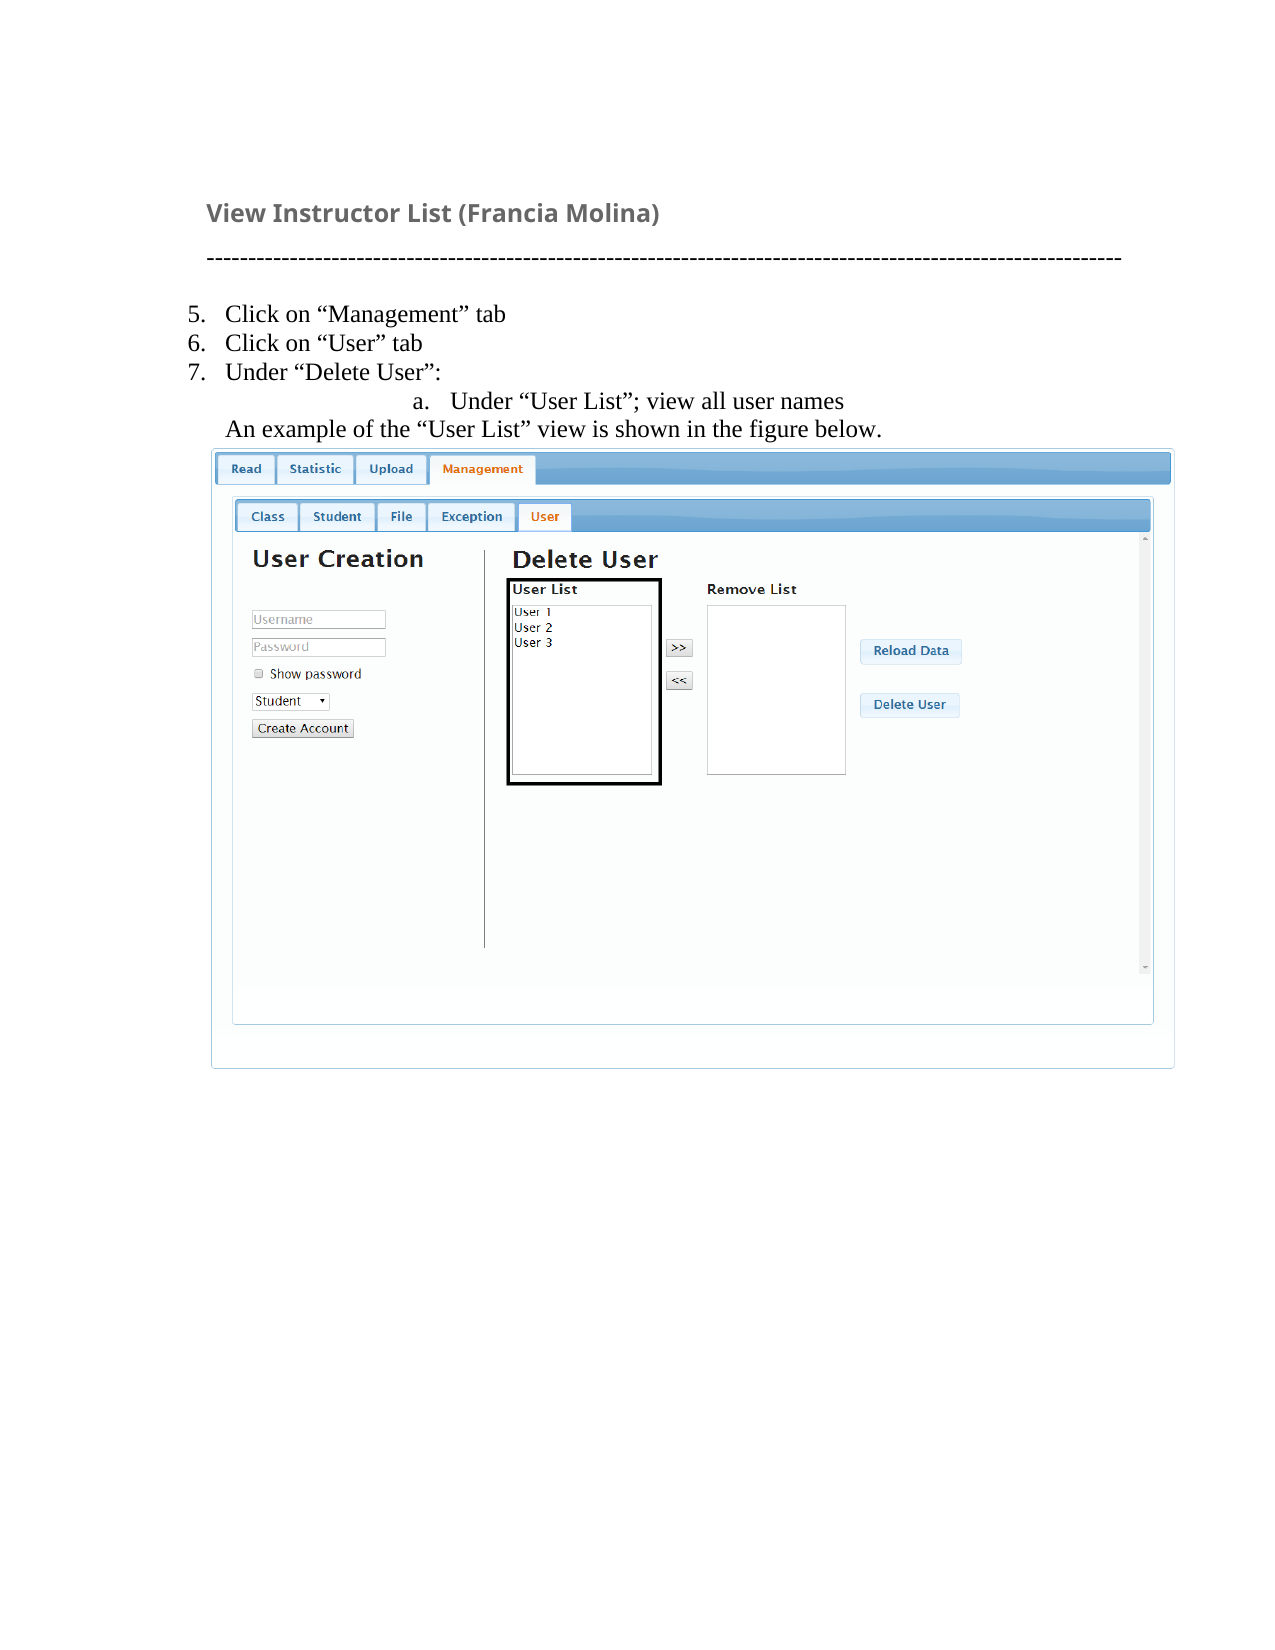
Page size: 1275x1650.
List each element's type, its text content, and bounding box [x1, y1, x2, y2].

text 7. Under “Delete User”: [187, 357, 1125, 386]
subtitle View Instructor List (Francia Molina) [150, 195, 1125, 229]
text -------------------------------------------------------------------------------------------------------------- [150, 242, 1125, 271]
text An example of the “User List” view is shown in the figure below. [150, 414, 1125, 443]
text 6. Click on “User” tab [187, 328, 1125, 357]
picture [206, 443, 1182, 1077]
list Under “User List”; view all user names [300, 386, 1125, 414]
text 5. Click on “Management” tab [187, 299, 1125, 328]
